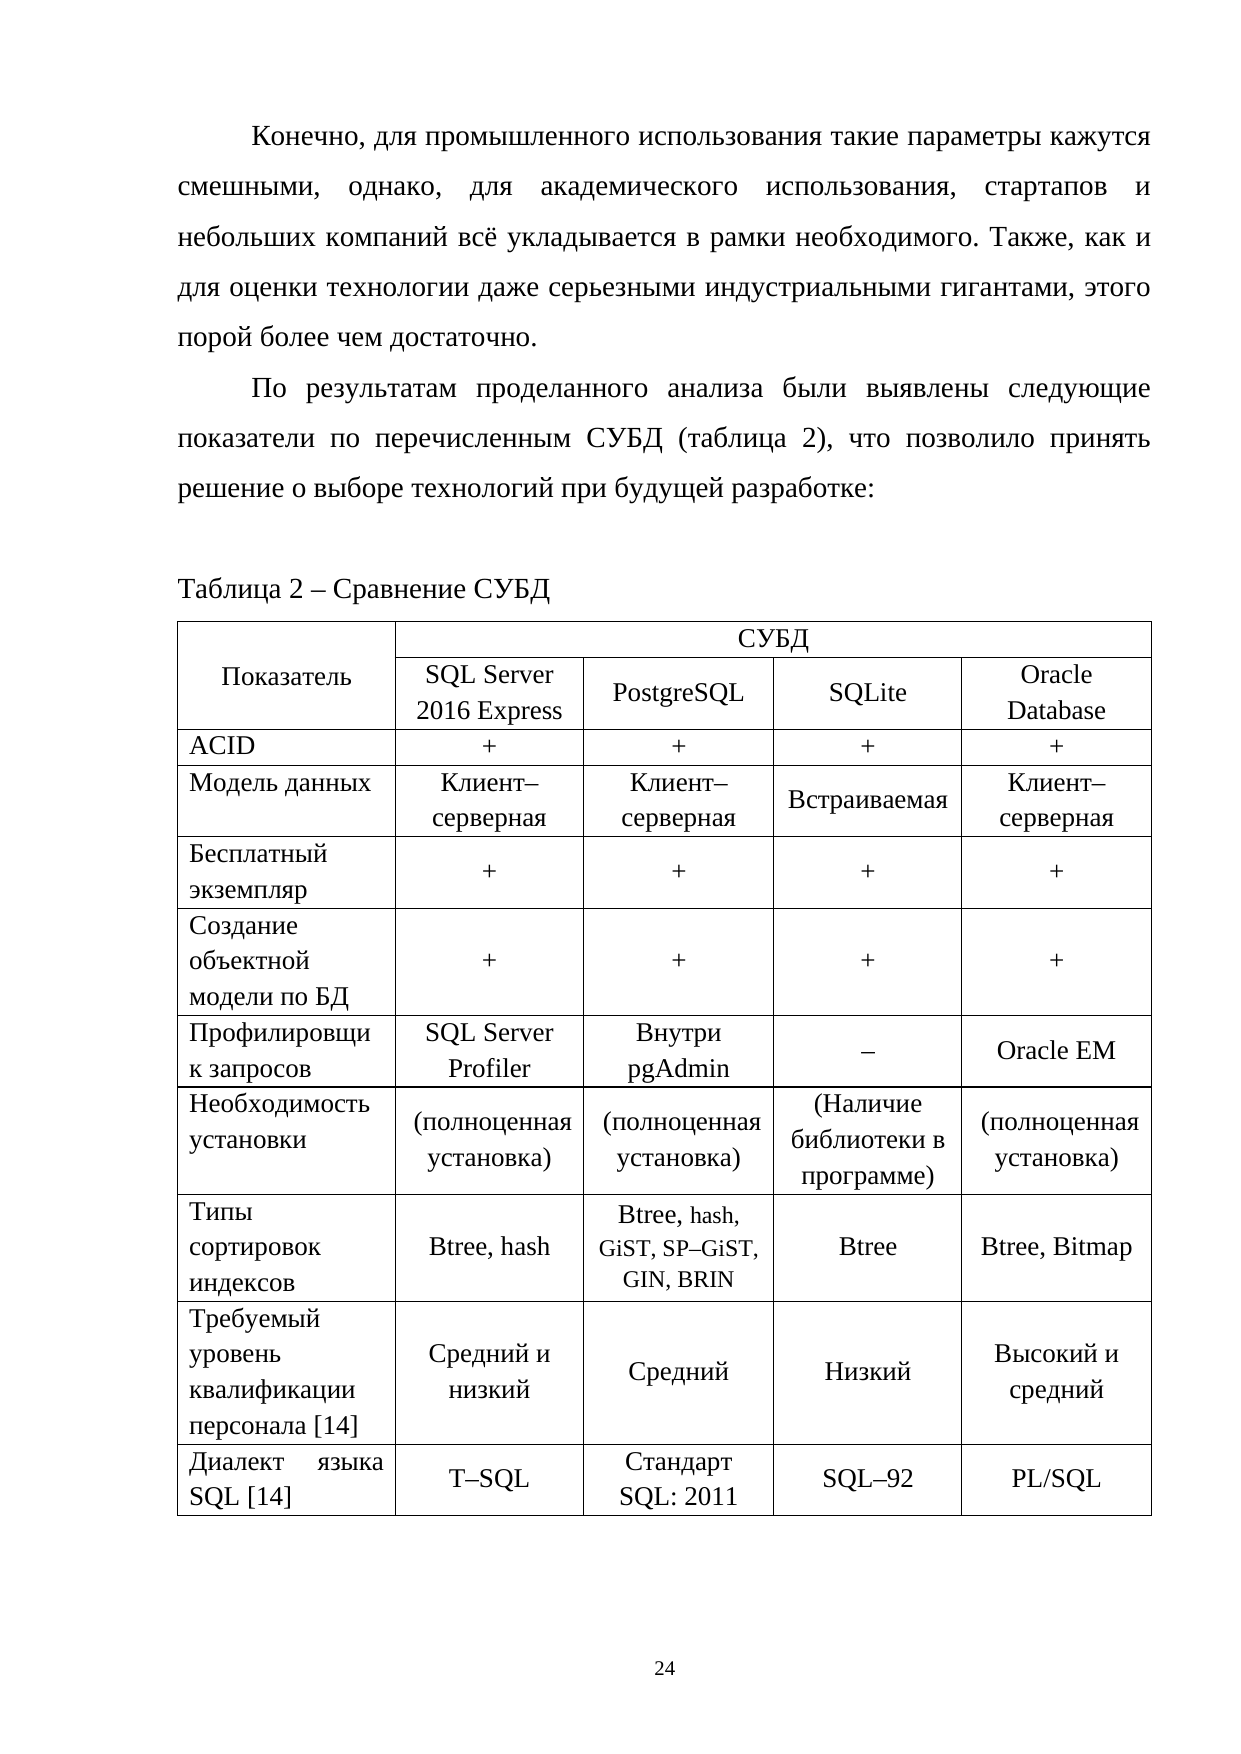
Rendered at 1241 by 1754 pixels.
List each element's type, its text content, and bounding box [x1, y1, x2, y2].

table_cell Модель данных [178, 766, 395, 836]
table_cell Бесплатный экземпляр [178, 837, 395, 908]
text Таблица 2 – Сравнение СУБД [177, 571, 1152, 604]
table_cell + [584, 730, 773, 765]
table_cell (полноценная установка) [962, 1088, 1151, 1193]
table_cell Создание объектной модели по БД [178, 909, 395, 1015]
table_cell Стандарт SQL: 2011 [584, 1445, 773, 1515]
table_cell Типы сортировок индексов [178, 1195, 395, 1301]
table_cell Btree, Bitmap [962, 1195, 1151, 1301]
table_cell (полноценная установка) [584, 1088, 773, 1193]
table_cell – [774, 1016, 961, 1086]
table_cell Клиент–серверная [584, 766, 773, 836]
table_cell Средний и низкий [396, 1302, 583, 1444]
table_cell Высокий и средний [962, 1302, 1151, 1444]
table_cell Средний [584, 1302, 773, 1444]
table_cell (полноценная установка) [396, 1088, 583, 1193]
table_cell + [774, 909, 961, 1015]
table_cell Oracle EM [962, 1016, 1151, 1086]
table_cell PL/SQL [962, 1445, 1151, 1515]
table_cell + [962, 730, 1151, 765]
table_cell Btree, hash, GiST, SP–GiST, GIN, BRIN [584, 1195, 773, 1301]
text Конечно, для промышленного использования такие параметры кажутся смешными, однако, для академического использования, стартапов и небольших компаний всё укладывается в рамки необходимого. Также, как и для оценки технологии даже серьезными индустриальными гигантами, этого порой более чем достаточно. [177, 118, 1152, 353]
table_cell Требуемый уровень квалификации персонала [14] [178, 1302, 395, 1444]
table_cell PostgreSQL [584, 658, 773, 728]
table_cell + [774, 730, 961, 765]
table_cell Клиент–серверная [396, 766, 583, 836]
table_cell Oracle Database [962, 658, 1151, 728]
table_cell + [962, 837, 1151, 908]
table_header Показатель [178, 622, 395, 728]
table_cell + [396, 909, 583, 1015]
table_cell SQLite [774, 658, 961, 728]
table_cell + [774, 837, 961, 908]
table_cell Встраиваемая [774, 766, 961, 836]
table_cell Необходимость установки [178, 1088, 395, 1193]
table_cell + [584, 837, 773, 908]
table_cell Диалект языка SQL [14] [178, 1445, 395, 1515]
table_cell T–SQL [396, 1445, 583, 1515]
table_cell Btree, hash [396, 1195, 583, 1301]
table_cell SQL Server Profiler [396, 1016, 583, 1086]
table_cell Профилировщик запросов [178, 1016, 395, 1086]
table_header СУБД [396, 622, 1151, 657]
table_cell + [584, 909, 773, 1015]
table_cell + [962, 909, 1151, 1015]
table_cell Внутри pgAdmin [584, 1016, 773, 1086]
table_cell + [396, 837, 583, 908]
table_cell Низкий [774, 1302, 961, 1444]
table_cell (Наличие библиотеки в программе) [774, 1088, 961, 1193]
table_cell Btree [774, 1195, 961, 1301]
table_cell SQL–92 [774, 1445, 961, 1515]
table_cell Клиент–серверная [962, 766, 1151, 836]
table_cell SQL Server 2016 Express [396, 658, 583, 728]
text По результатам проделанного анализа были выявлены следующие показатели по перечисленным СУБД (таблица 2), что позволило принять решение о выборе технологий при будущей разработке: [177, 370, 1152, 504]
table_cell ACID [178, 730, 395, 765]
table_cell + [396, 730, 583, 765]
